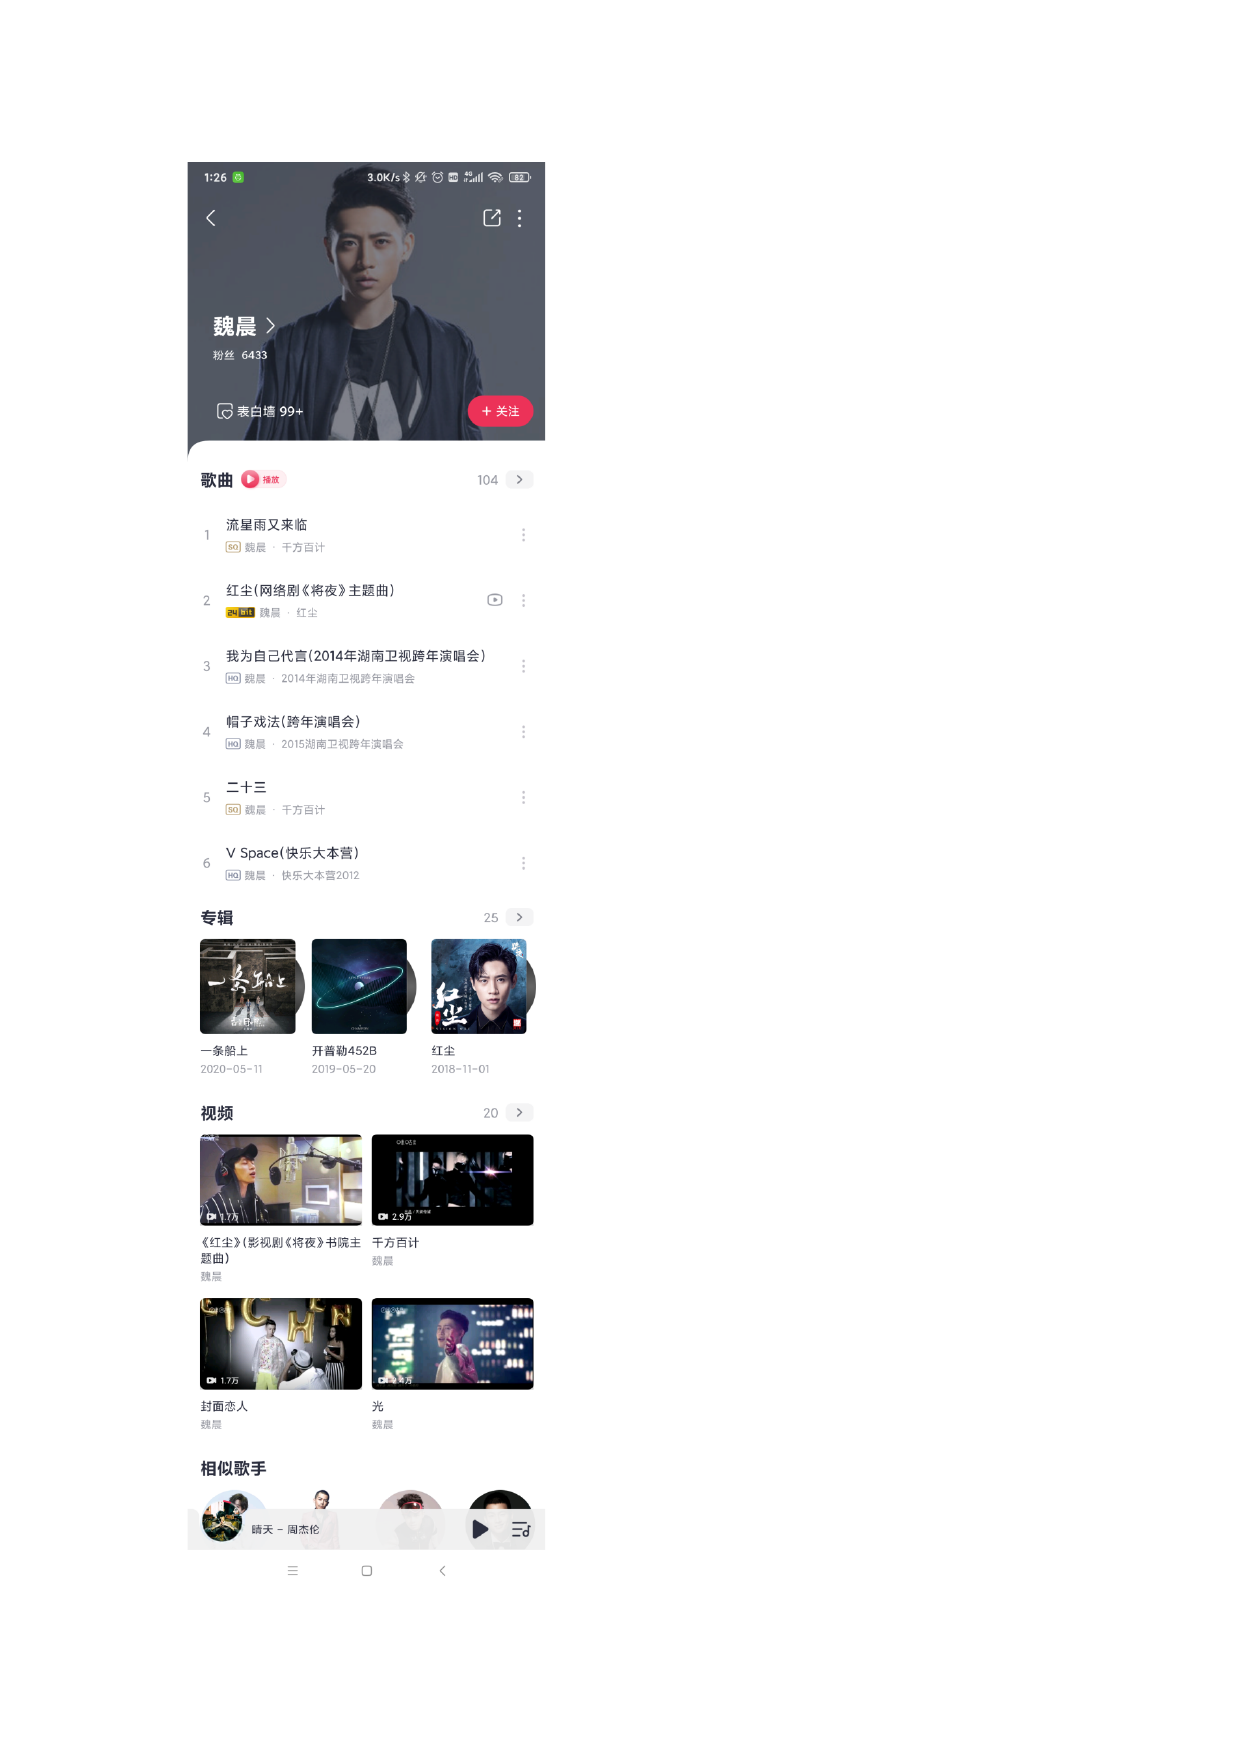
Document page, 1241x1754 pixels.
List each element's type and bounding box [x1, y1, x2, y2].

picture [187, 162, 546, 1592]
